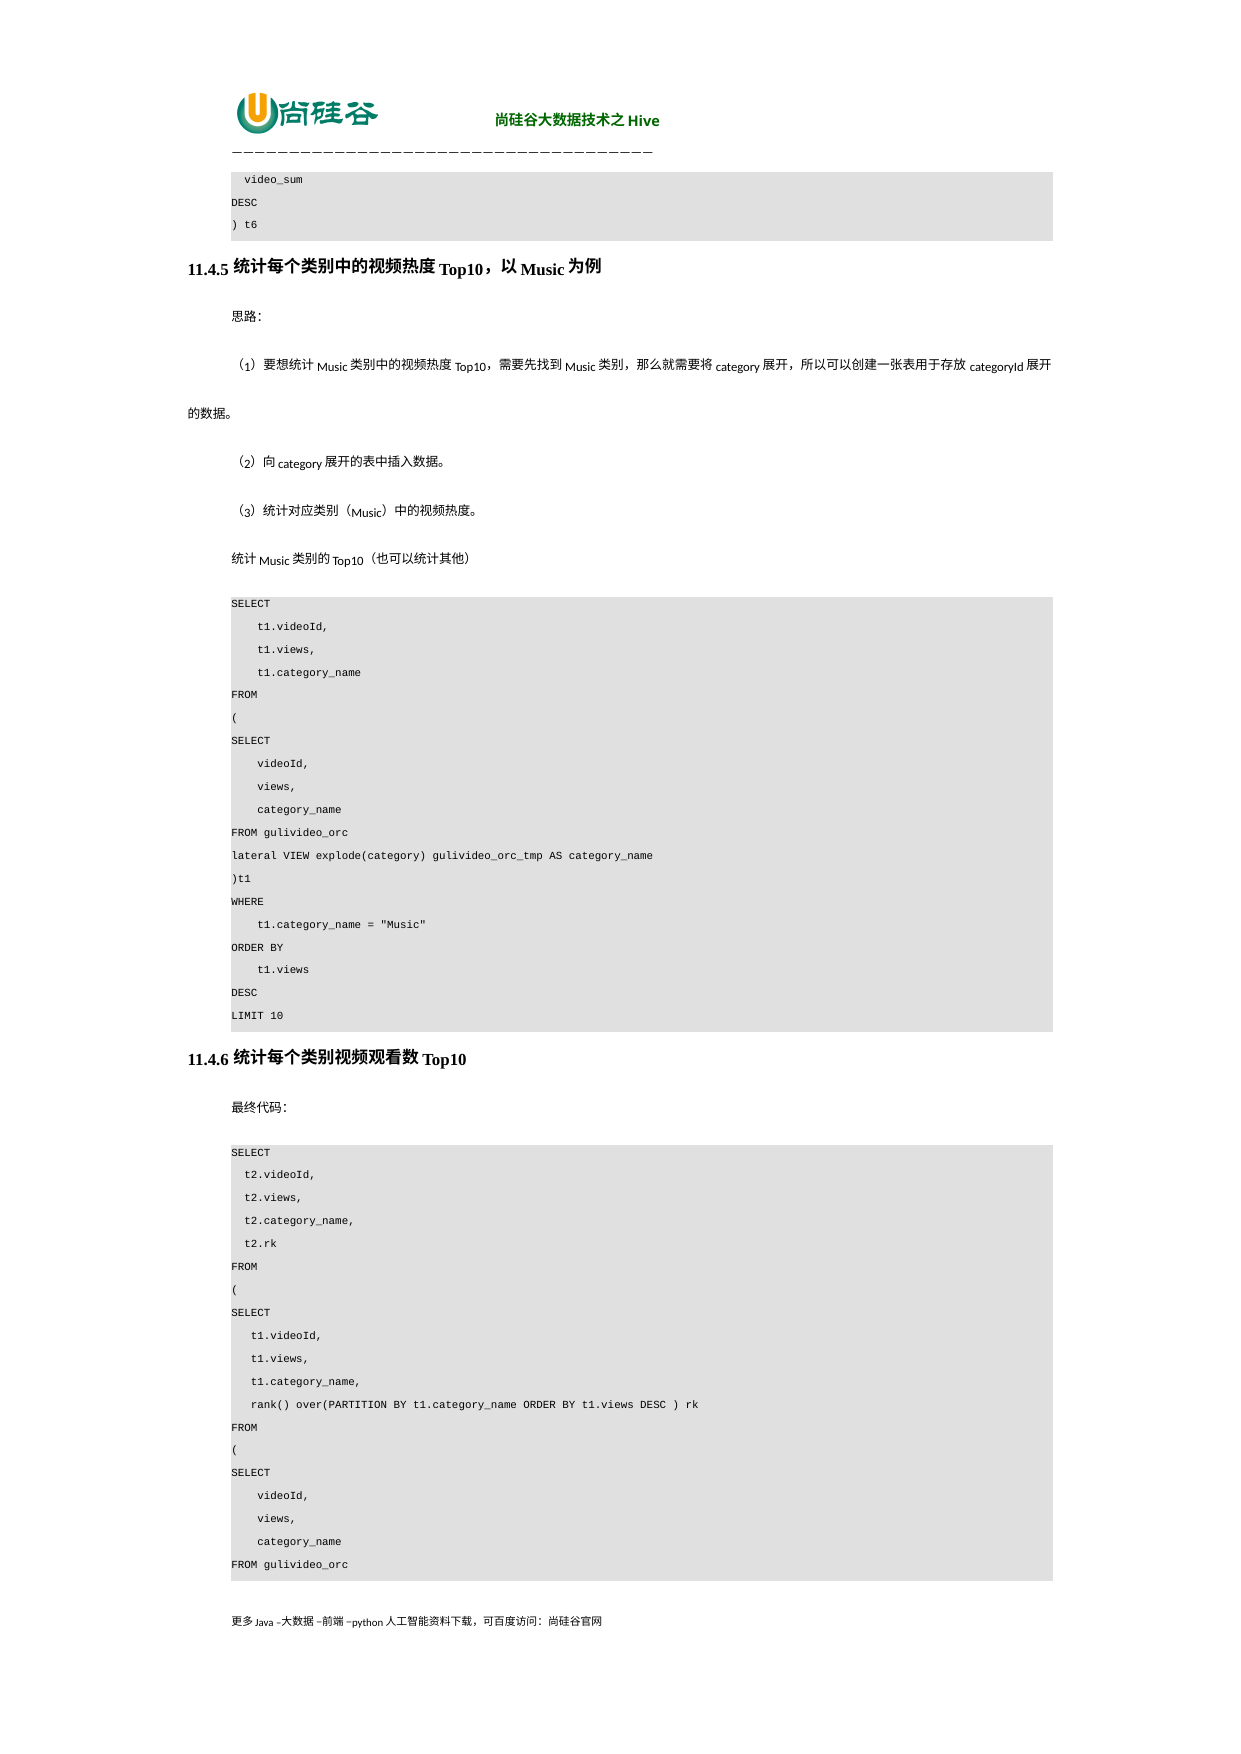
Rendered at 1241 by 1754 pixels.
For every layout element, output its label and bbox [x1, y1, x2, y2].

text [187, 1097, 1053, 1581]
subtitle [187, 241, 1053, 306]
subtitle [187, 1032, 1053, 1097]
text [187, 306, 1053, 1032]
picture [231, 88, 382, 138]
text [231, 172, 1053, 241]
